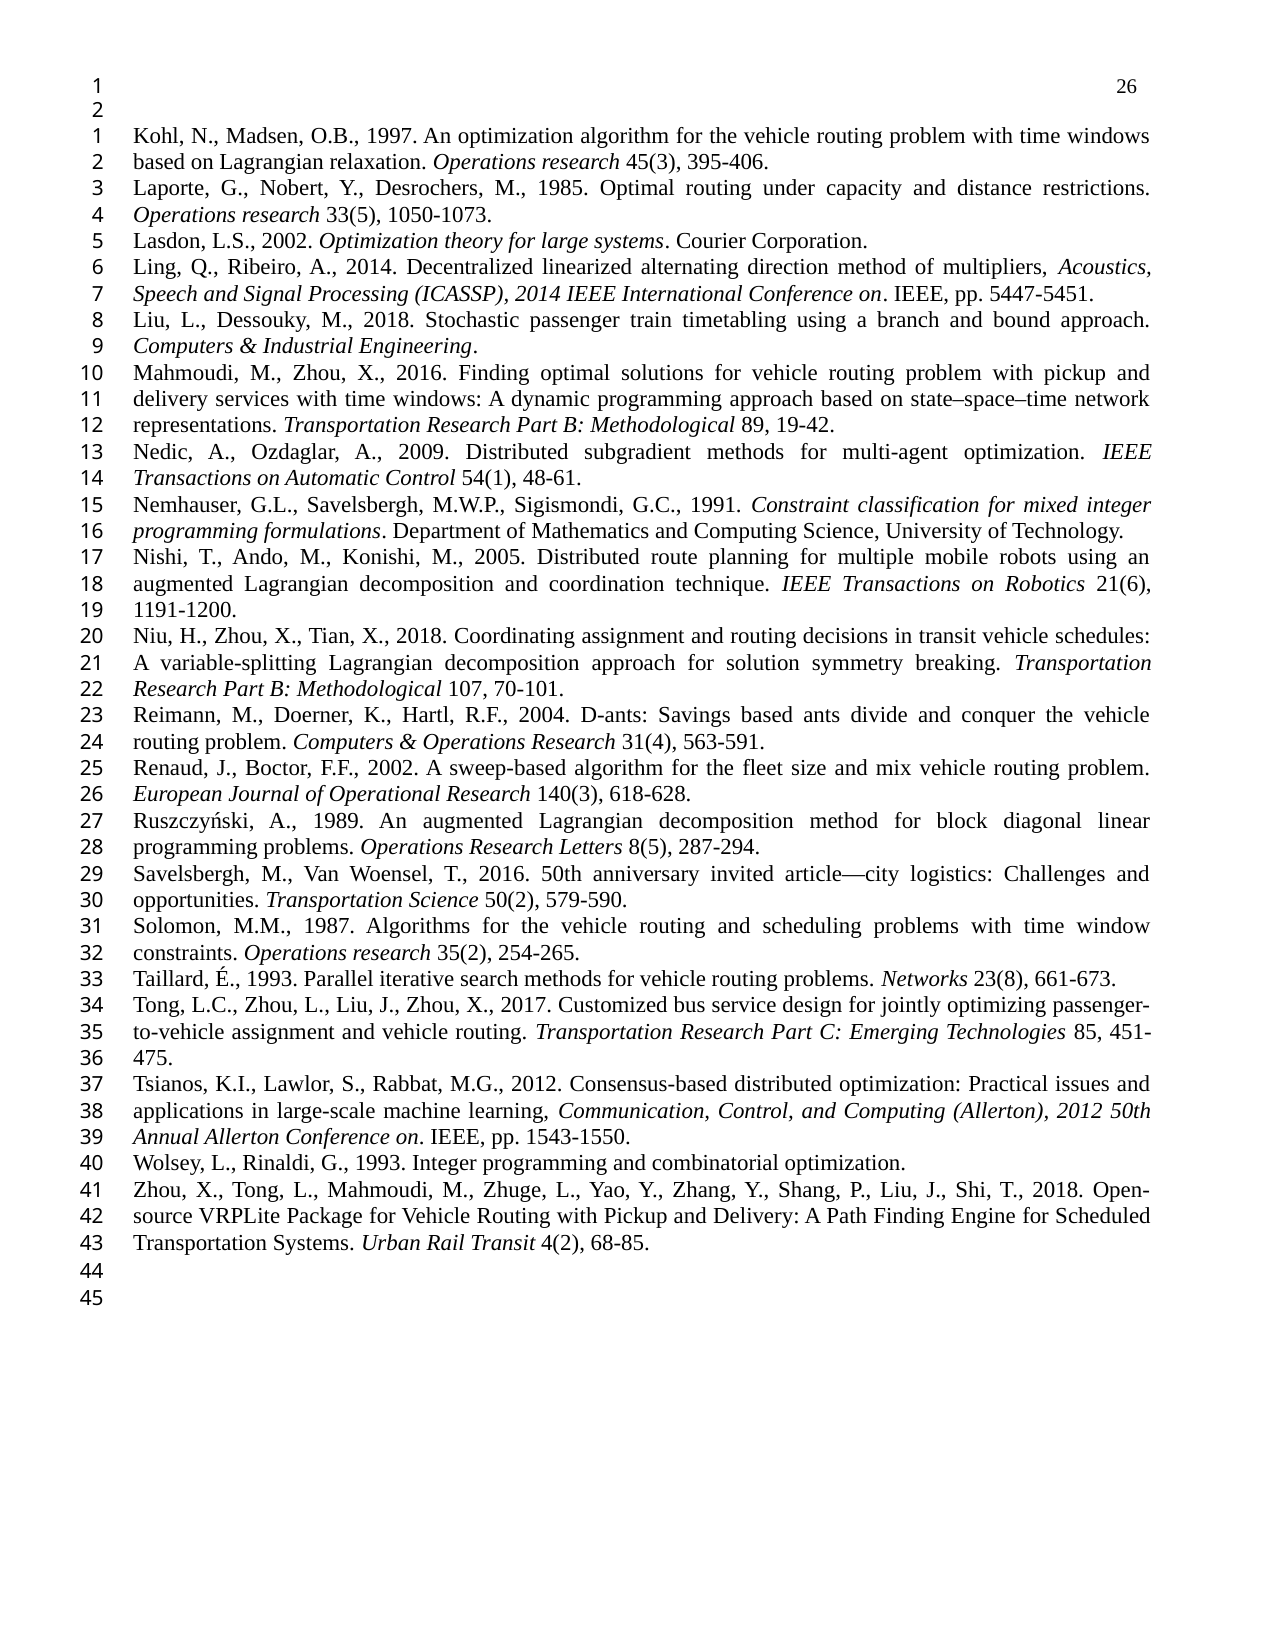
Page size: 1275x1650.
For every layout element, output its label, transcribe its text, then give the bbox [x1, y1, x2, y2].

text Nemhauser, G.L., Savelsbergh, M.W.P., Sigismondi, G.C., 1991. Constraint classification for mixed integer programming formulations. Department of Mathematics and Computing Science, University of Technology. [133, 491, 1152, 543]
text Tong, L.C., Zhou, L., Liu, J., Zhou, X., 2017. Customized bus service design for jointly optimizing passenger-to-vehicle assignment and vehicle routing. Transportation Research Part C: Emerging Technologies 85, 451-475. [133, 991, 1152, 1070]
text Ruszczyński, A., 1989. An augmented Lagrangian decomposition method for block diagonal linear programming problems. Operations Research Letters 8(5), 287-294. [133, 807, 1152, 859]
text Niu, H., Zhou, X., Tian, X., 2018. Coordinating assignment and routing decisions in transit vehicle schedules: A variable-splitting Lagrangian decomposition approach for solution symmetry breaking. Transportation Research Part B: Methodological 107, 70-101. [133, 622, 1152, 701]
text Renaud, J., Boctor, F.F., 2002. A sweep-based algorithm for the fleet size and mix vehicle routing problem. European Journal of Operational Research 140(3), 618-628. [133, 754, 1152, 807]
text Savelsbergh, M., Van Woensel, T., 2016. 50th anniversary invited article—city logistics: Challenges and opportunities. Transportation Science 50(2), 579-590. [133, 859, 1152, 912]
text Mahmoudi, M., Zhou, X., 2016. Finding optimal solutions for vehicle routing problem with pickup and delivery services with time windows: A dynamic programming approach based on state–space–time network representations. Transportation Research Part B: Methodological 89, 19-42. [133, 359, 1152, 438]
text Kohl, N., Madsen, O.B., 1997. An optimization algorithm for the vehicle routing problem with time windows based on Lagrangian relaxation. Operations research 45(3), 395-406. [133, 122, 1152, 174]
text Solomon, M.M., 1987. Algorithms for the vehicle routing and scheduling problems with time window constraints. Operations research 35(2), 254-265. [133, 912, 1152, 965]
text Nedic, A., Ozdaglar, A., 2009. Distributed subgradient methods for multi-agent optimization. IEEE Transactions on Automatic Control 54(1), 48-61. [133, 438, 1152, 491]
text Liu, L., Dessouky, M., 2018. Stochastic passenger train timetabling using a branch and bound approach. Computers & Industrial Engineering. [133, 306, 1152, 359]
text Lasdon, L.S., 2002. Optimization theory for large systems. Courier Corporation. [133, 227, 1152, 253]
text Laporte, G., Nobert, Y., Desrochers, M., 1985. Optimal routing under capacity and distance restrictions. Operations research 33(5), 1050-1073. [133, 174, 1152, 227]
text Zhou, X., Tong, L., Mahmoudi, M., Zhuge, L., Yao, Y., Zhang, Y., Shang, P., Liu, J., Shi, T., 2018. Open-source VRPLite Package for Vehicle Routing with Pickup and Delivery: A Path Finding Engine for Scheduled Transportation Systems. Urban Rail Transit 4(2), 68-85. [133, 1176, 1152, 1255]
text Tsianos, K.I., Lawlor, S., Rabbat, M.G., 2012. Consensus-based distributed optimization: Practical issues and applications in large-scale machine learning, Communication, Control, and Computing (Allerton), 2012 50th Annual Allerton Conference on. IEEE, pp. 1543-1550. [133, 1070, 1152, 1149]
text Ling, Q., Ribeiro, A., 2014. Decentralized linearized alternating direction method of multipliers, Acoustics, Speech and Signal Processing (ICASSP), 2014 IEEE International Conference on. IEEE, pp. 5447-5451. [133, 253, 1152, 306]
text Taillard, É., 1993. Parallel iterative search methods for vehicle routing problems. Networks 23(8), 661-673. [133, 965, 1152, 991]
text Nishi, T., Ando, M., Konishi, M., 2005. Distributed route planning for multiple mobile robots using an augmented Lagrangian decomposition and coordination technique. IEEE Transactions on Robotics 21(6), 1191-1200. [133, 543, 1152, 622]
text Wolsey, L., Rinaldi, G., 1993. Integer programming and combinatorial optimization. [133, 1149, 1152, 1176]
text Reimann, M., Doerner, K., Hartl, R.F., 2004. D-ants: Savings based ants divide and conquer the vehicle routing problem. Computers & Operations Research 31(4), 563-591. [133, 701, 1152, 754]
